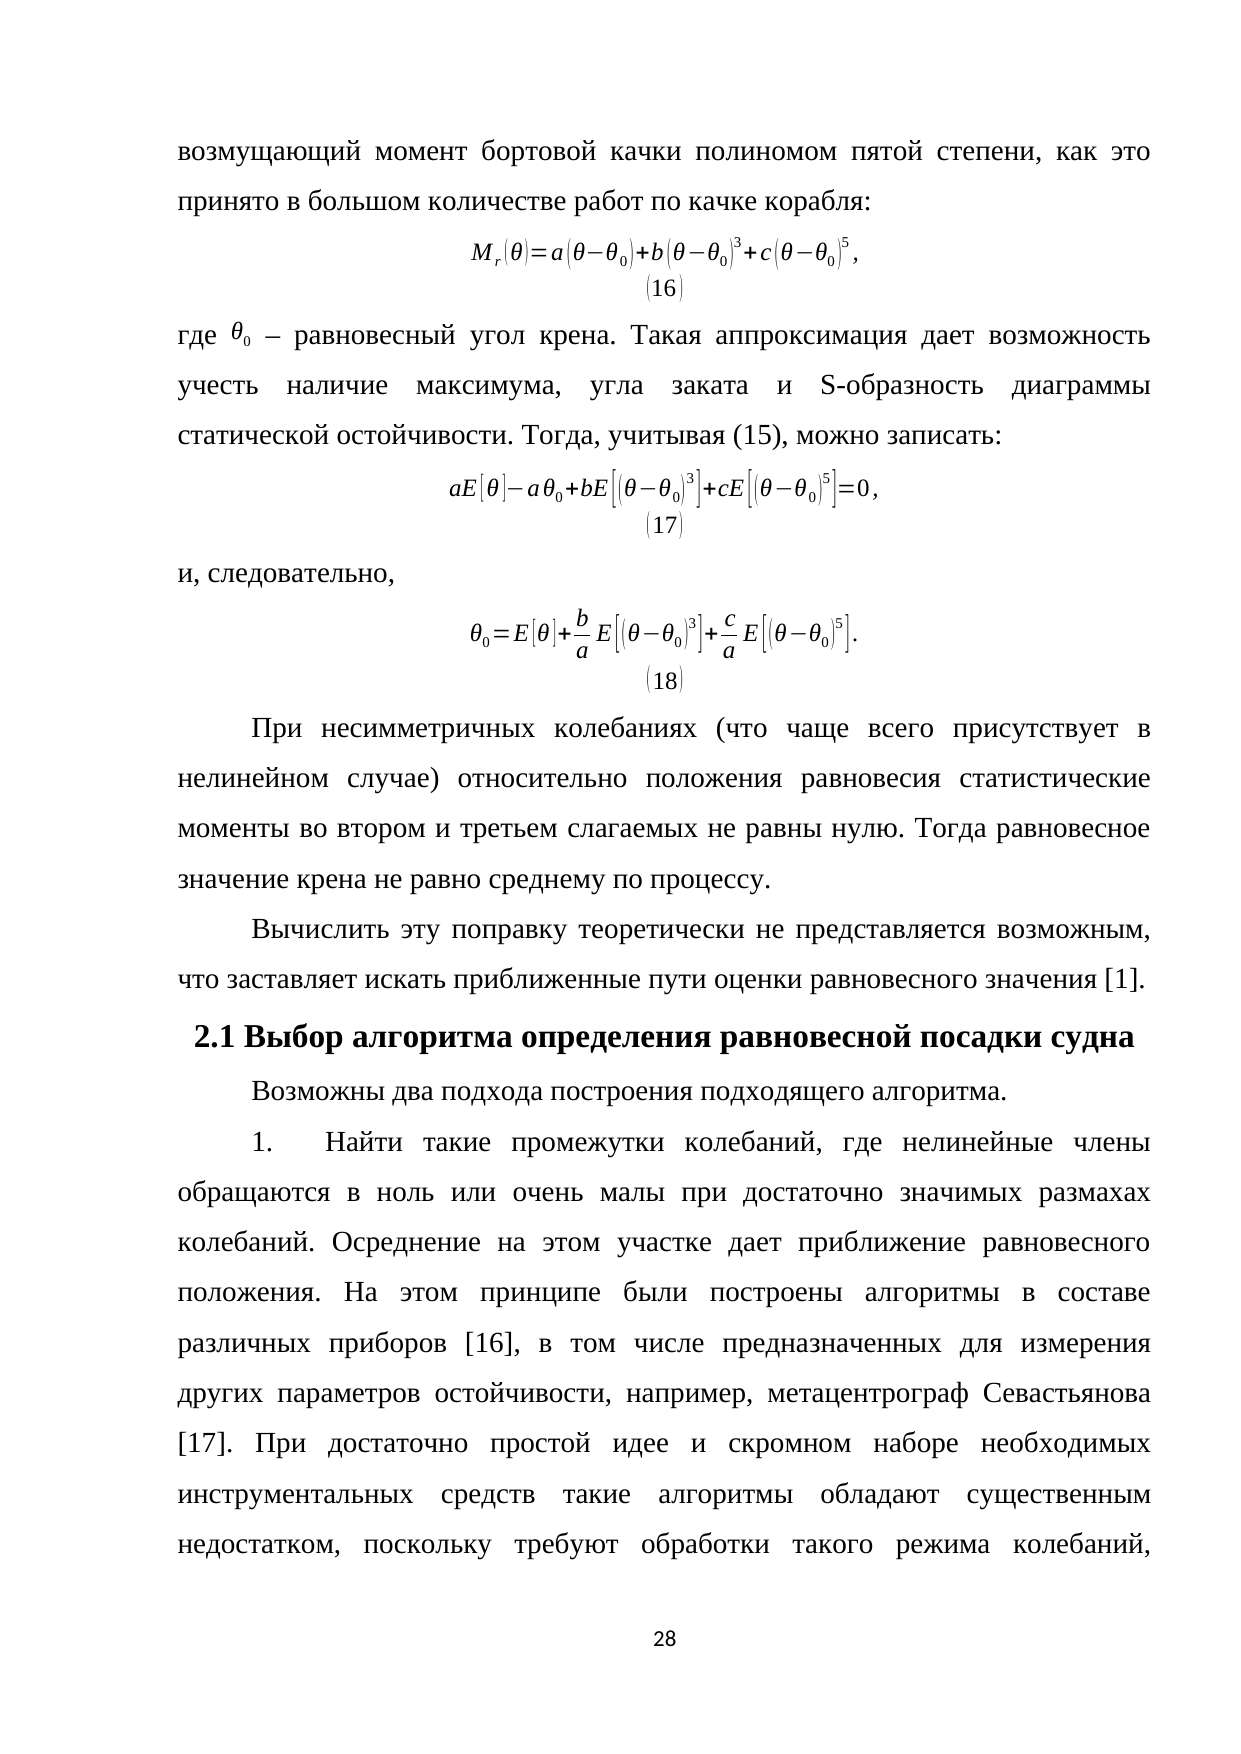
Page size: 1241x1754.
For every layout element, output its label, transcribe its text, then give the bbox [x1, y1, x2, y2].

subtitle 2.1 Выбор алгоритма определения равновесной посадки судна [177, 1016, 1152, 1054]
text При несимметричных колебаниях (что чаще всего присутствует в нелинейном случае) относительно положения равновесия статистические моменты во втором и третьем слагаемых не равны нулю. Тогда равновесное значение крена не равно среднему по процессу. [177, 710, 1152, 894]
text Возможны два подхода построения подходящего алгоритма. [177, 1073, 1152, 1107]
text Вычислить эту поправку теоретически не представляется возможным, что заставляет искать приближенные пути оценки равновесного значения [1]. [177, 911, 1152, 995]
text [177, 1124, 1152, 1560]
text и, следовательно, [177, 555, 1152, 588]
text где – равновесный угол крена. Такая аппроксимация дает возможность учесть наличие максимума, угла заката и S-образность диаграммы статической остойчивости. Тогда, учитывая (15), можно записать: [177, 317, 1152, 451]
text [177, 133, 1152, 217]
